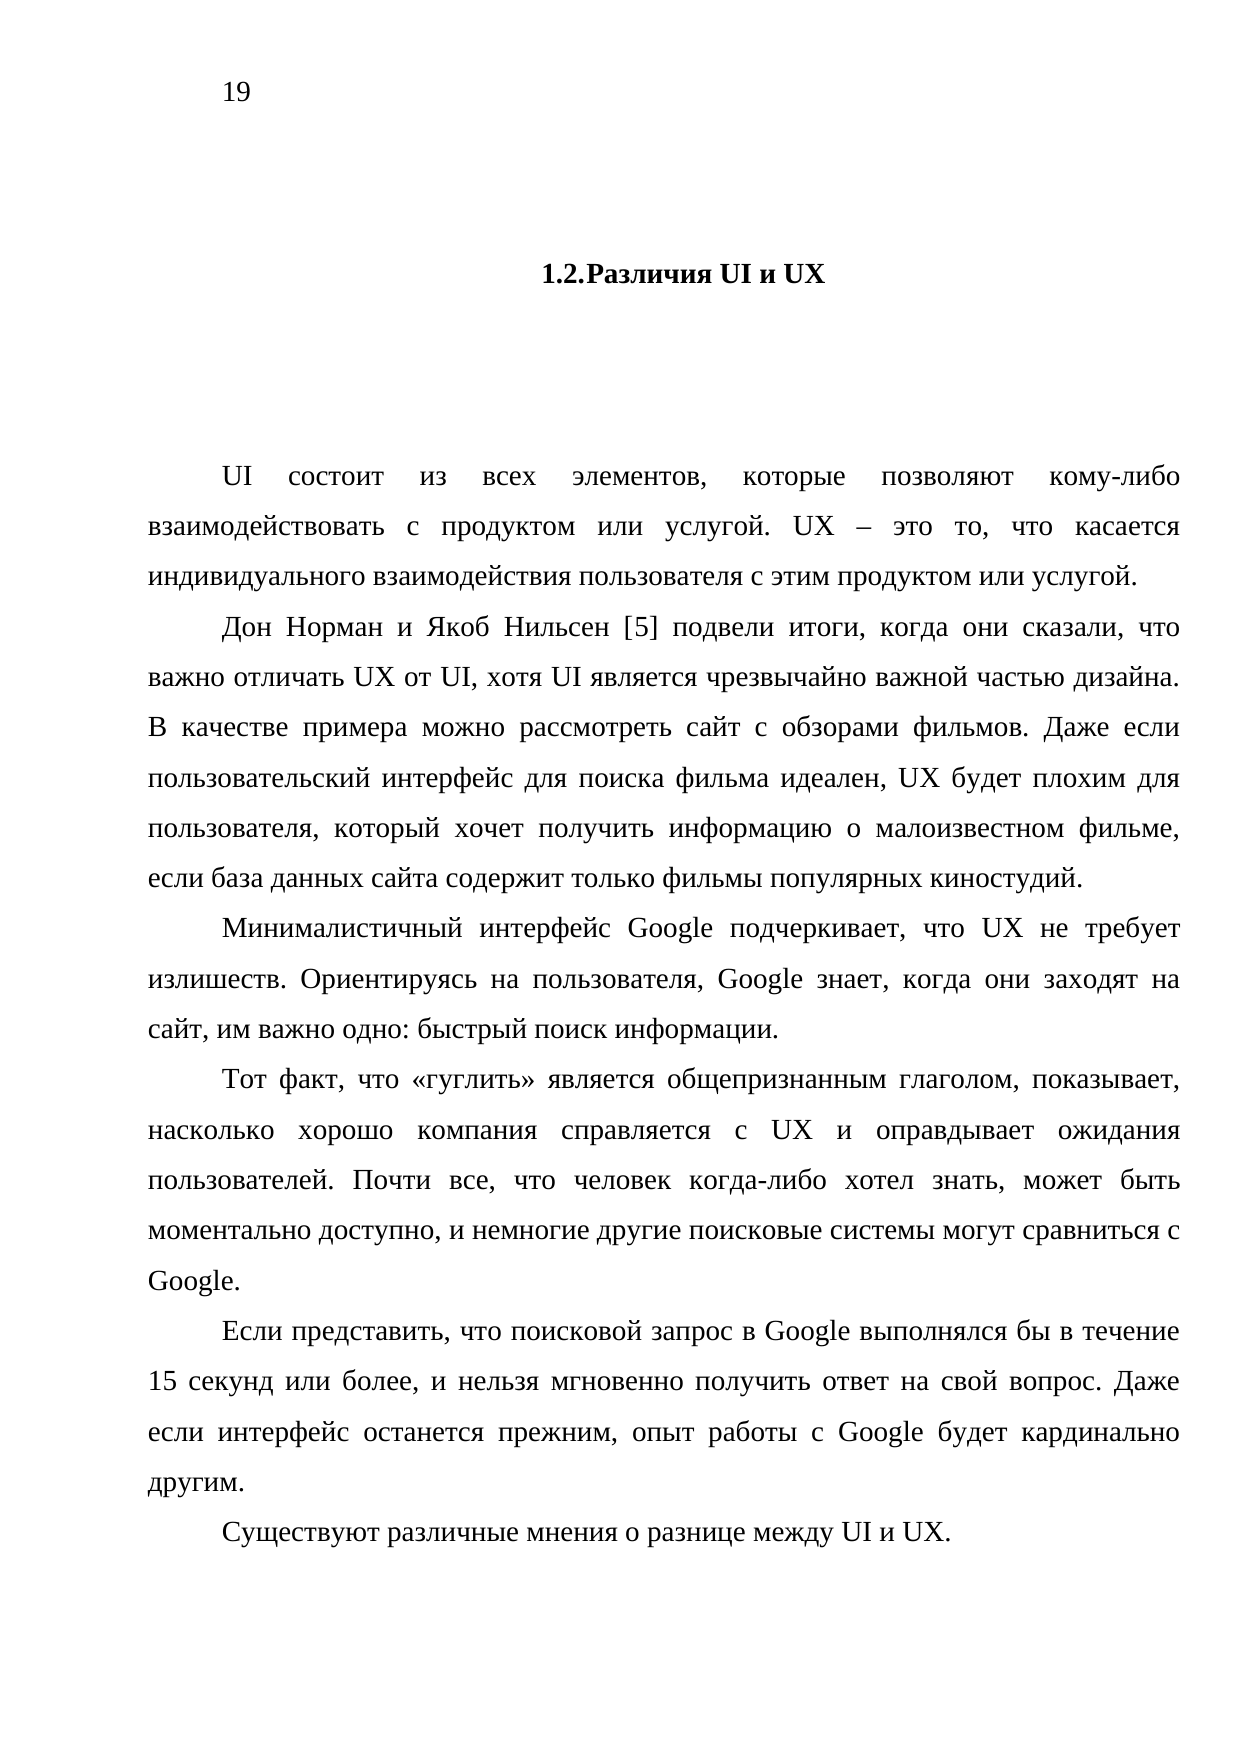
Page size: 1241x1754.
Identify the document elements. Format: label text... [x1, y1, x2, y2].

text Минималистичный интерфейс Google подчеркивает, что UX не требует излишеств. Ориентируясь на пользователя, Google знает, когда они заходят на сайт, им важно одно: быстрый поиск информации. [148, 911, 1181, 1045]
text Если представить, что поисковой запрос в Google выполнялся бы в течение 15 секунд или более, и нельзя мгновенно получить ответ на свой вопрос. Даже если интерфейс останется прежним, опыт работы с Google будет кардинально другим. [148, 1313, 1181, 1498]
text Существуют различные мнения о разнице между UI и UX. [148, 1514, 1181, 1548]
text UI состоит из всех элементов, которые позволяют кому-либо взаимодействовать с продуктом или услугой. UX – это то, что касается индивидуального взаимодействия пользователя с этим продуктом или услугой. [148, 458, 1181, 592]
subtitle Различия UI и UX [185, 257, 1181, 290]
text Дон Норман и Якоб Нильсен [5] подвели итоги, когда они сказали, что важно отличать UX от UI, хотя UI является чрезвычайно важной частью дизайна. В качестве примера можно рассмотреть сайт с обзорами фильмов. Даже если пользовательский интерфейс для поиска фильма идеален, UX будет плохим для пользователя, который хочет получить информацию о малоизвестном фильме, если база данных сайта содержит только фильмы популярных киностудий. [148, 609, 1181, 894]
text Тот факт, что «гуглить» является общепризнанным глаголом, показывает, насколько хорошо компания справляется с UX и оправдывает ожидания пользователей. Почти все, что человек когда-либо хотел знать, может быть моментально доступно, и немногие другие поисковые системы могут сравниться с Google. [148, 1062, 1181, 1296]
